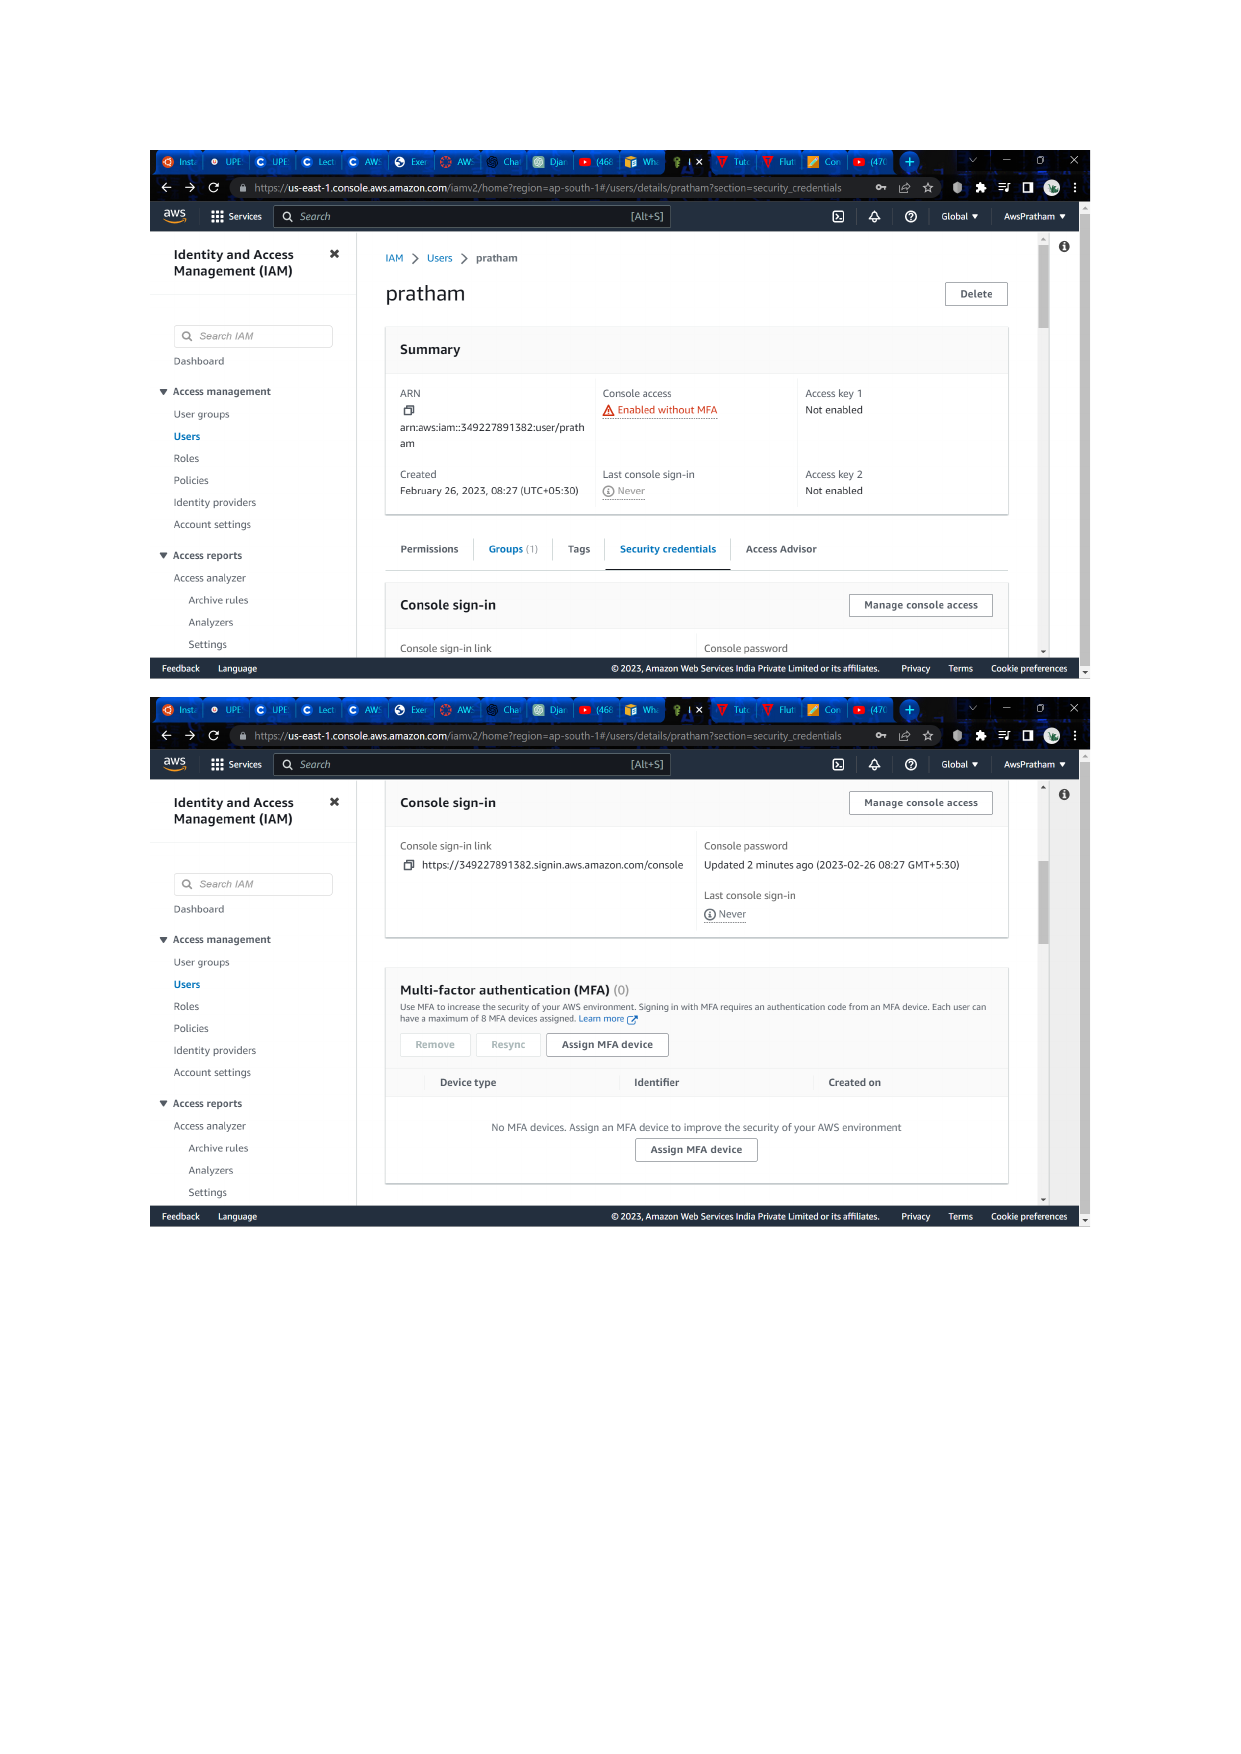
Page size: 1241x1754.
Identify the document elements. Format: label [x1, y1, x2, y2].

picture [150, 697, 1091, 1227]
picture [150, 150, 1091, 679]
